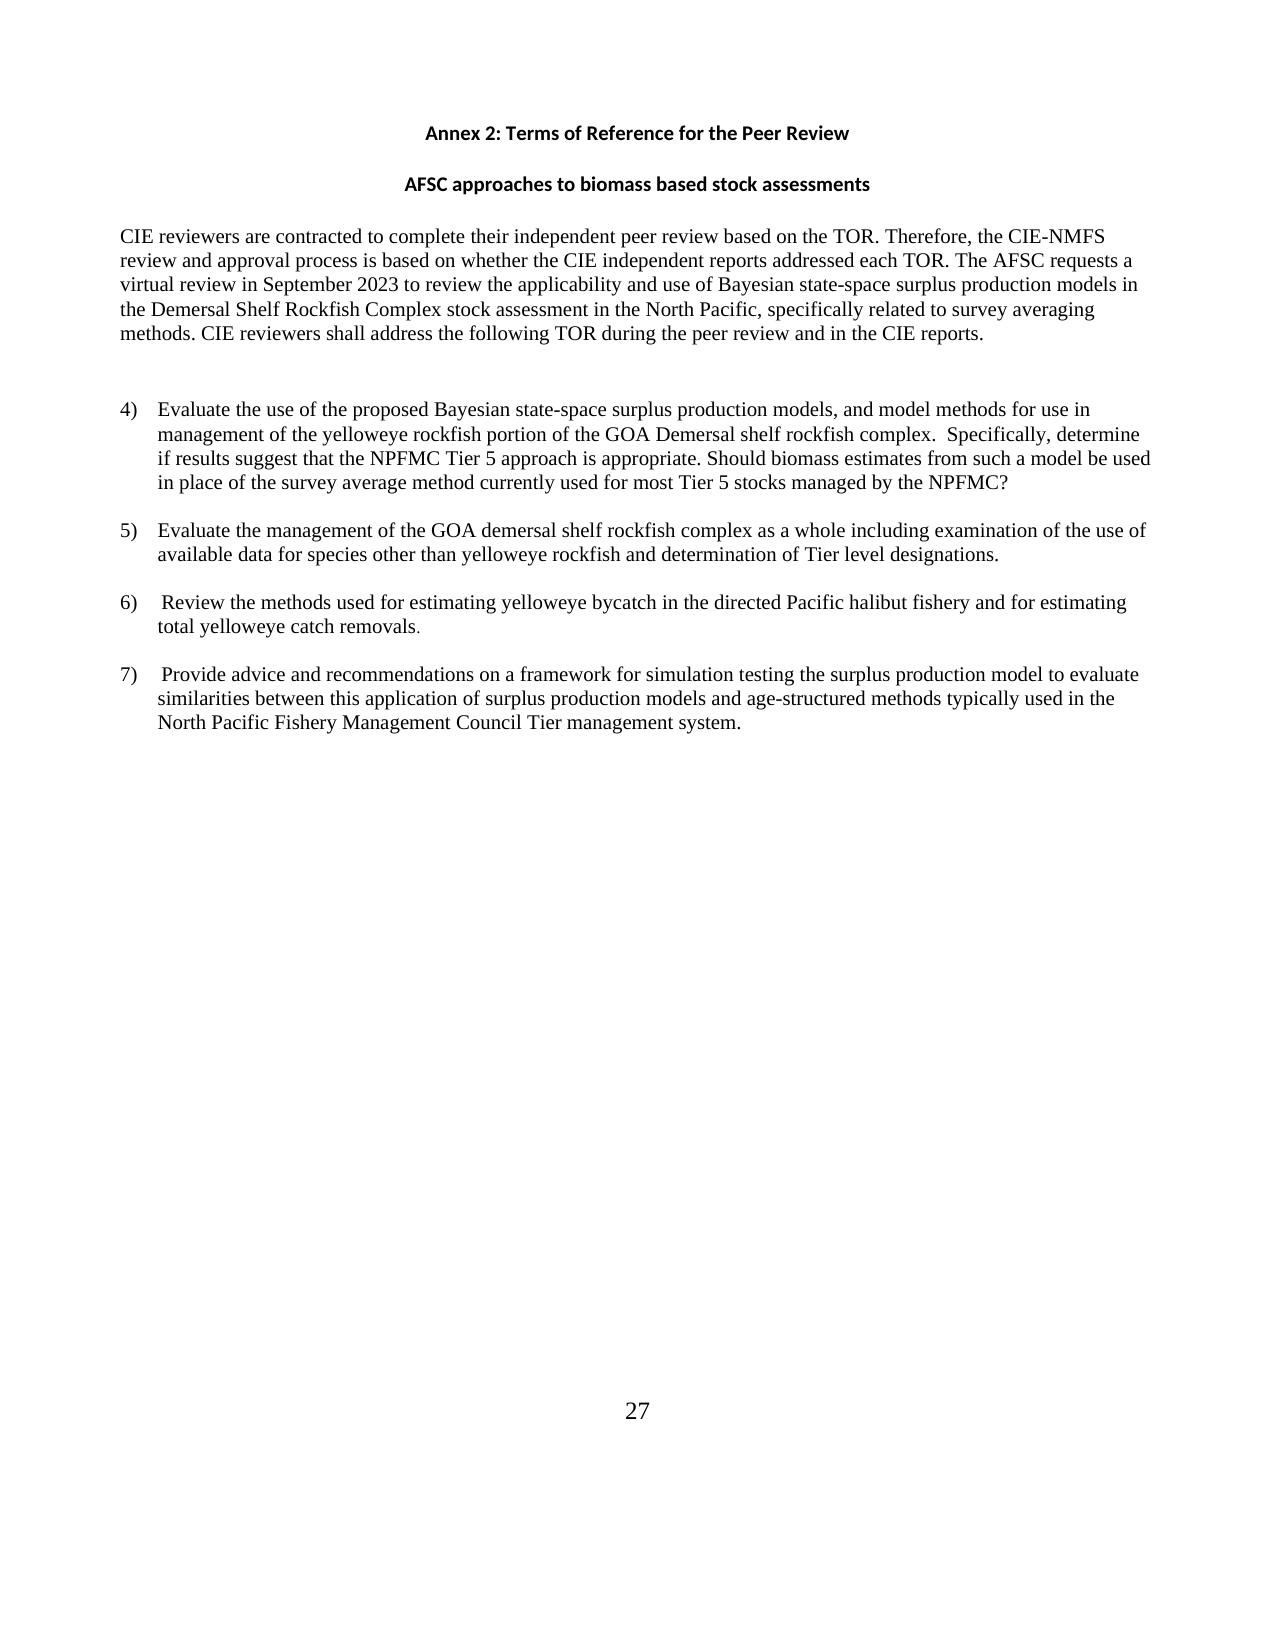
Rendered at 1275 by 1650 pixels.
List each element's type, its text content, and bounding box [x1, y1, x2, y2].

list Evaluate the management of the GOA demersal shelf rockfish complex as a whole including examination of the use of available data for species other than yelloweye rockfish and determination of Tier level designations. [120, 518, 1155, 566]
text AFSC approaches to biomass based stock assessments [120, 171, 1155, 196]
list Review the methods used for estimating yelloweye bycatch in the directed Pacific halibut fishery and for estimating total yelloweye catch removals. [120, 590, 1155, 638]
text CIE reviewers are contracted to complete their independent peer review based on the TOR. Therefore, the CIE-NMFS review and approval process is based on whether the CIE independent reports addressed each TOR. The AFSC requests a virtual review in September 2023 to review the applicability and use of Bayesian state-space surplus production models in the Demersal Shelf Rockfish Complex stock assessment in the North Pacific, specifically related to survey averaging methods. CIE reviewers shall address the following TOR during the peer review and in the CIE reports. [120, 224, 1155, 344]
text Annex 2: Terms of Reference for the Peer Review [120, 120, 1155, 145]
list Provide advice and recommendations on a framework for simulation testing the surplus production model to evaluate similarities between this application of surplus production models and age-structured methods typically used in the North Pacific Fishery Management Council Tier management system. [120, 662, 1155, 734]
list Evaluate the use of the proposed Bayesian state-space surplus production models, and model methods for use in management of the yelloweye rockfish portion of the GOA Demersal shelf rockfish complex. Specifically, determine if results suggest that the NPFMC Tier 5 approach is appropriate. Should biomass estimates from such a model be used in place of the survey average method currently used for most Tier 5 stocks managed by the NPFMC? [120, 397, 1155, 494]
